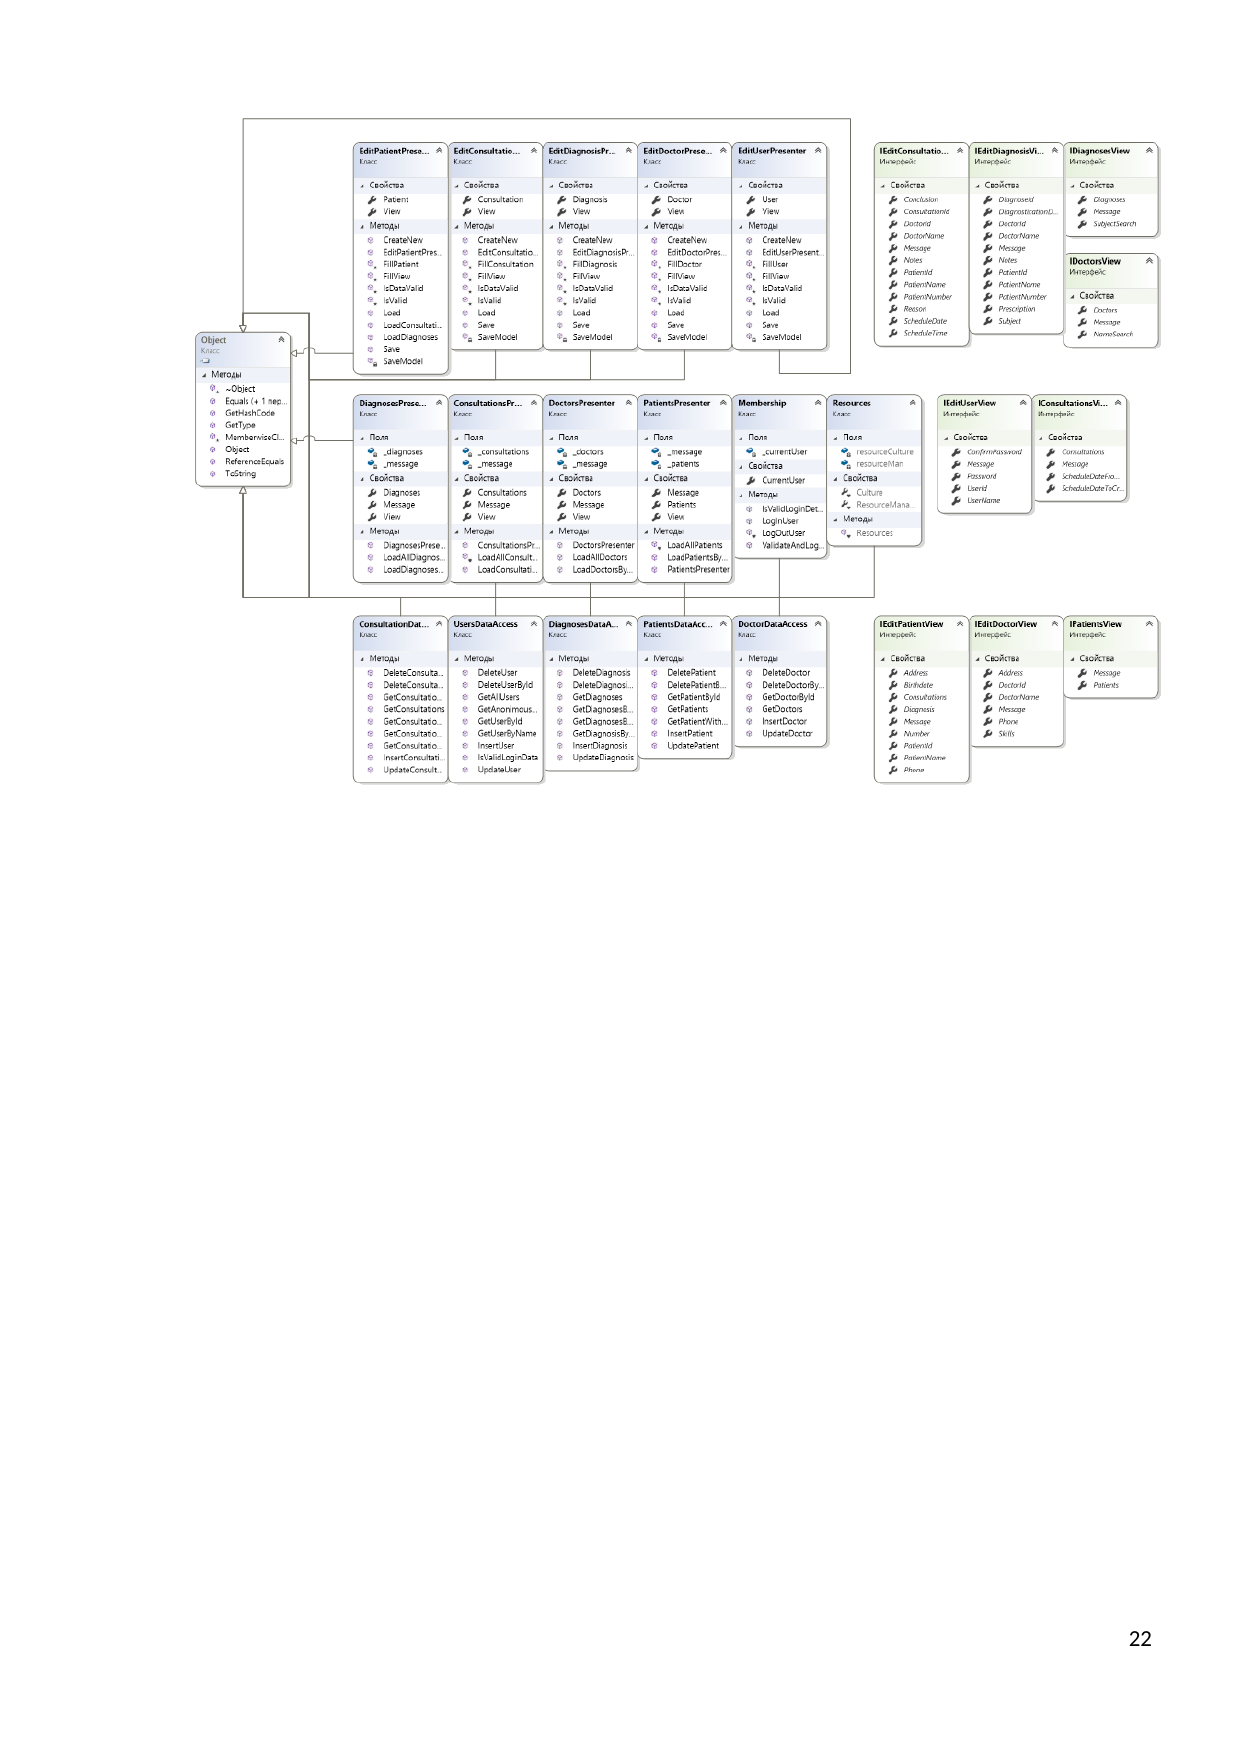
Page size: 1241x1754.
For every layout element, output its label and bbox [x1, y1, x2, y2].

picture [177, 118, 1179, 794]
